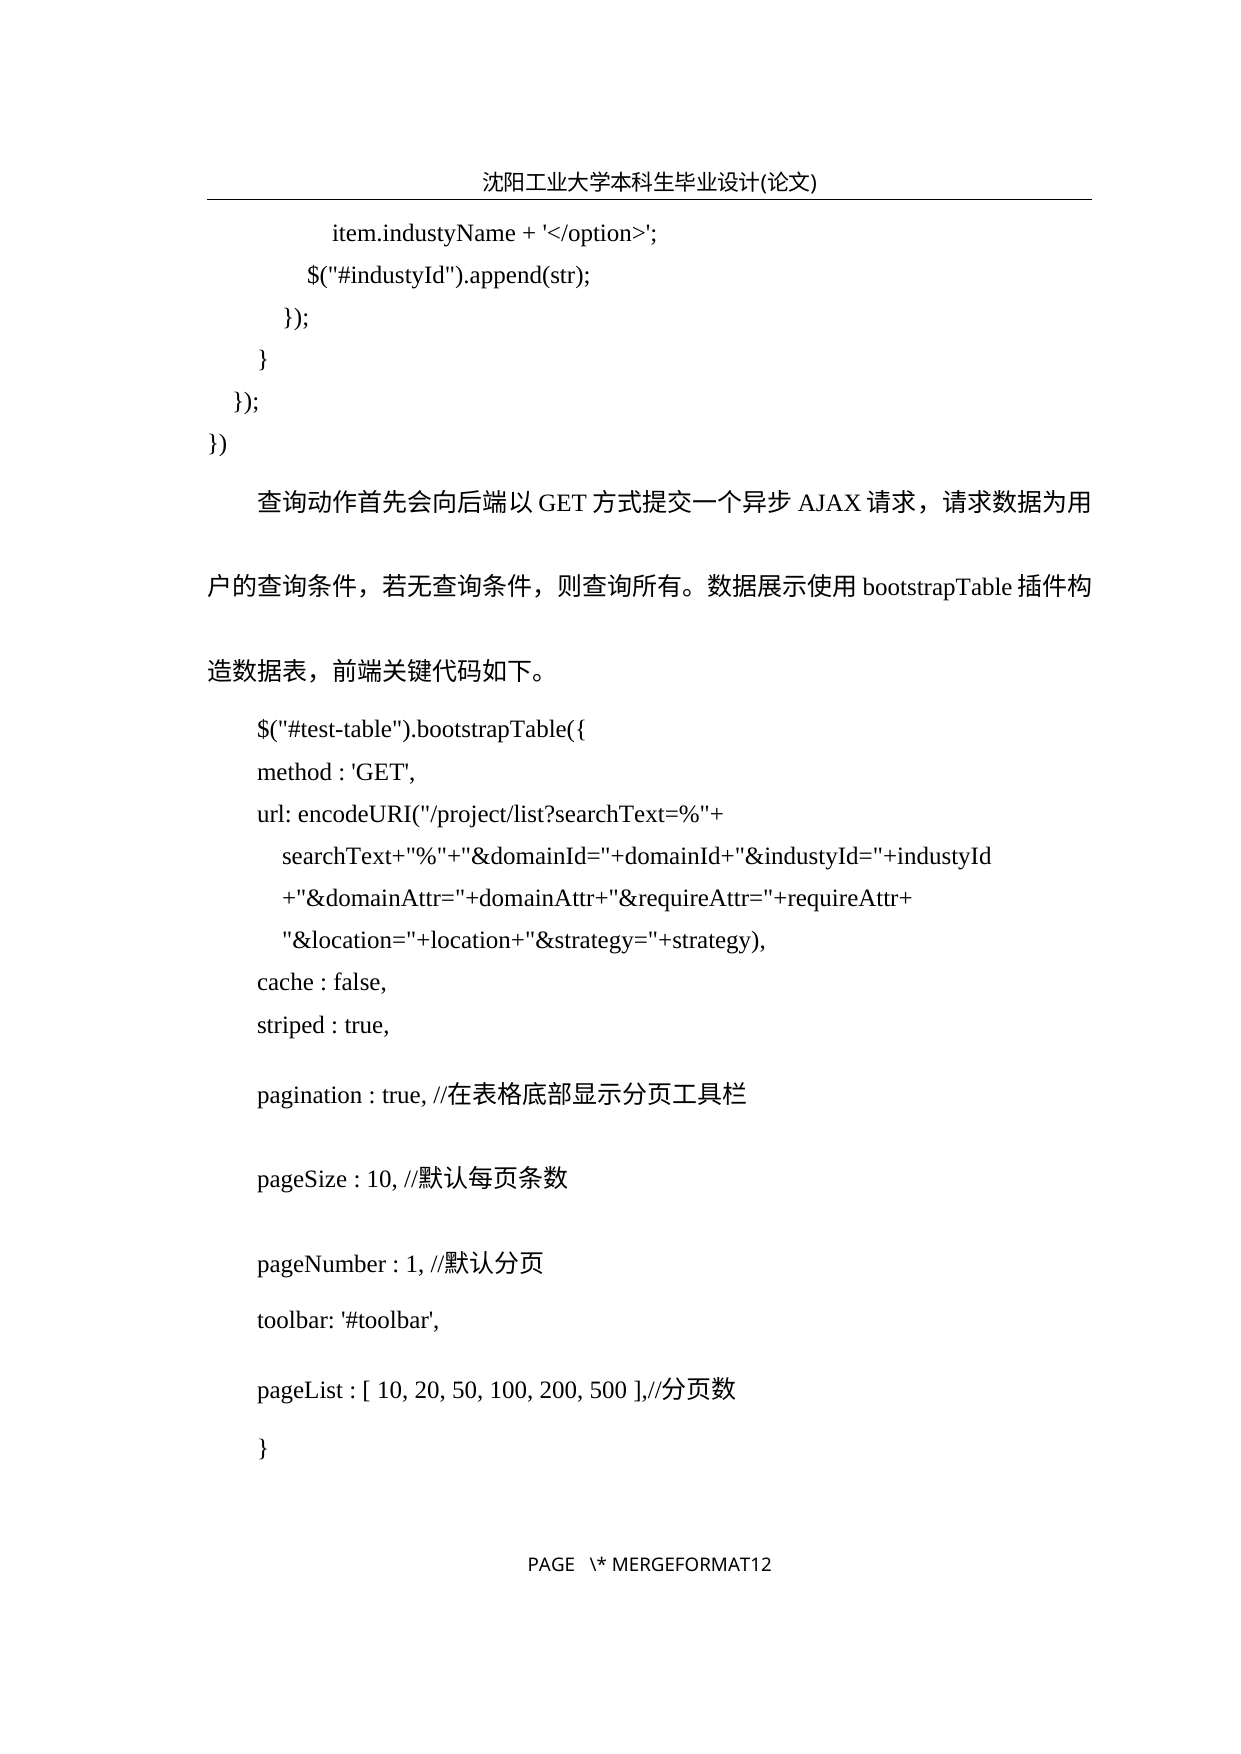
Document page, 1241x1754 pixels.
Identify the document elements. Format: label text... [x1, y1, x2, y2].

text } [207, 1431, 1092, 1464]
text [207, 216, 1092, 459]
text $("#test-table").bootstrapTable({ method : 'GET', url: encodeURI("/project/list?searchText=%"+ searchText+"%"+"&domainId="+domainId+"&industyId="+industyId +"&domainAttr="+domainAttr+"&requireAttr="+requireAttr+ "&location="+location+"&strategy="+strategy), cache : false, striped : true, pagination : true, //在表格底部显示分页工具栏 pageSize : 10, //默认每页条数 pageNumber : 1, //默认分页 toolbar: '#toolbar', pageList : [ 10, 20, 50, 100, 200, 500 ],//分页数 [207, 712, 1092, 1420]
text 查询动作首先会向后端以GET方式提交一个异步AJAX请求，请求数据为用户的查询条件，若无查询条件，则查询所有。数据展示使用bootstrapTable插件构造数据表，前端关键代码如下。 [207, 468, 1092, 702]
